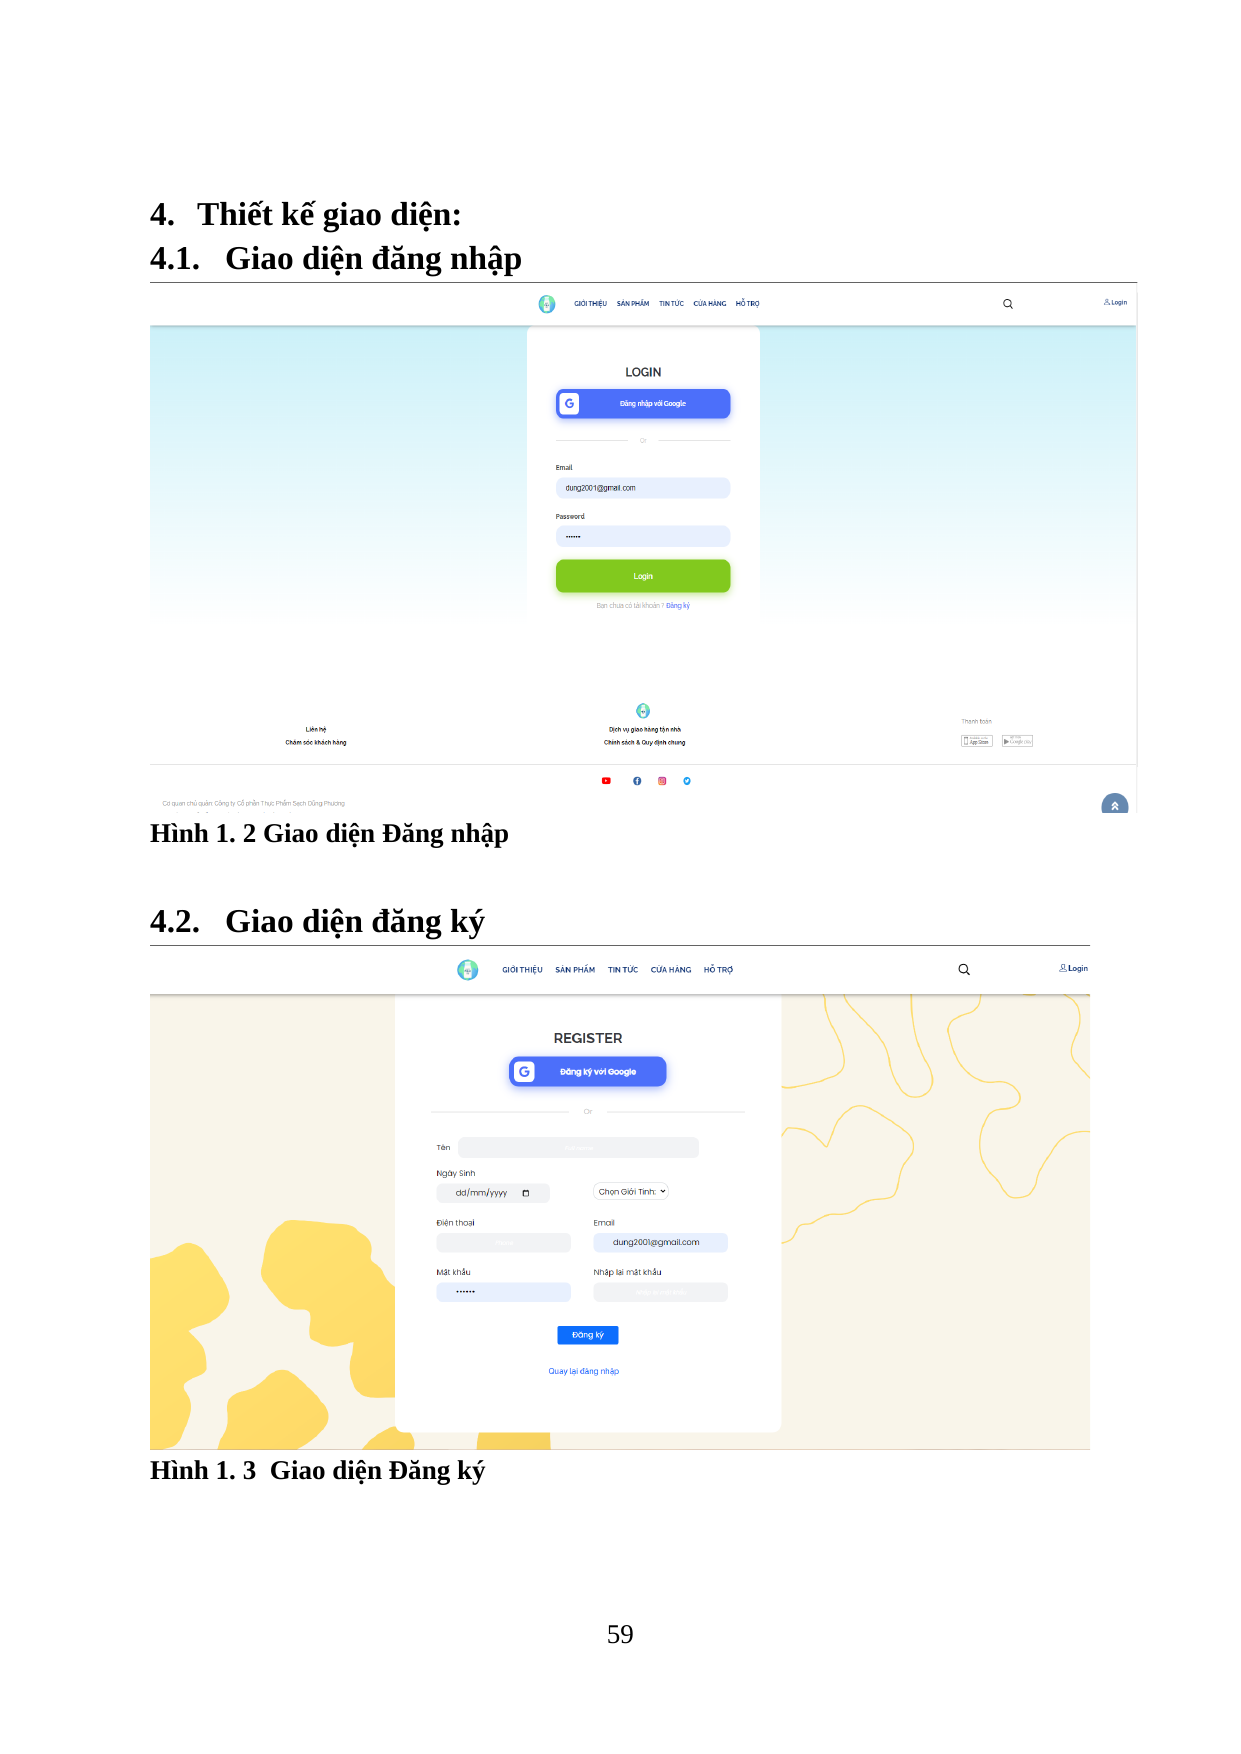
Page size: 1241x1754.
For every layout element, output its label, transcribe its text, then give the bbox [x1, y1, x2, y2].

picture [150, 945, 1091, 1450]
list Giao diện đăng nhập [150, 238, 1090, 276]
text Hình 1. 2 Giao diện Đăng nhập [150, 818, 1090, 849]
list Giao diện đăng ký [150, 902, 1090, 940]
picture [150, 282, 1138, 813]
text Hình 1. 3 Giao diện Đăng ký [150, 1454, 1090, 1486]
list Thiết kế giao diện: [150, 194, 1090, 232]
